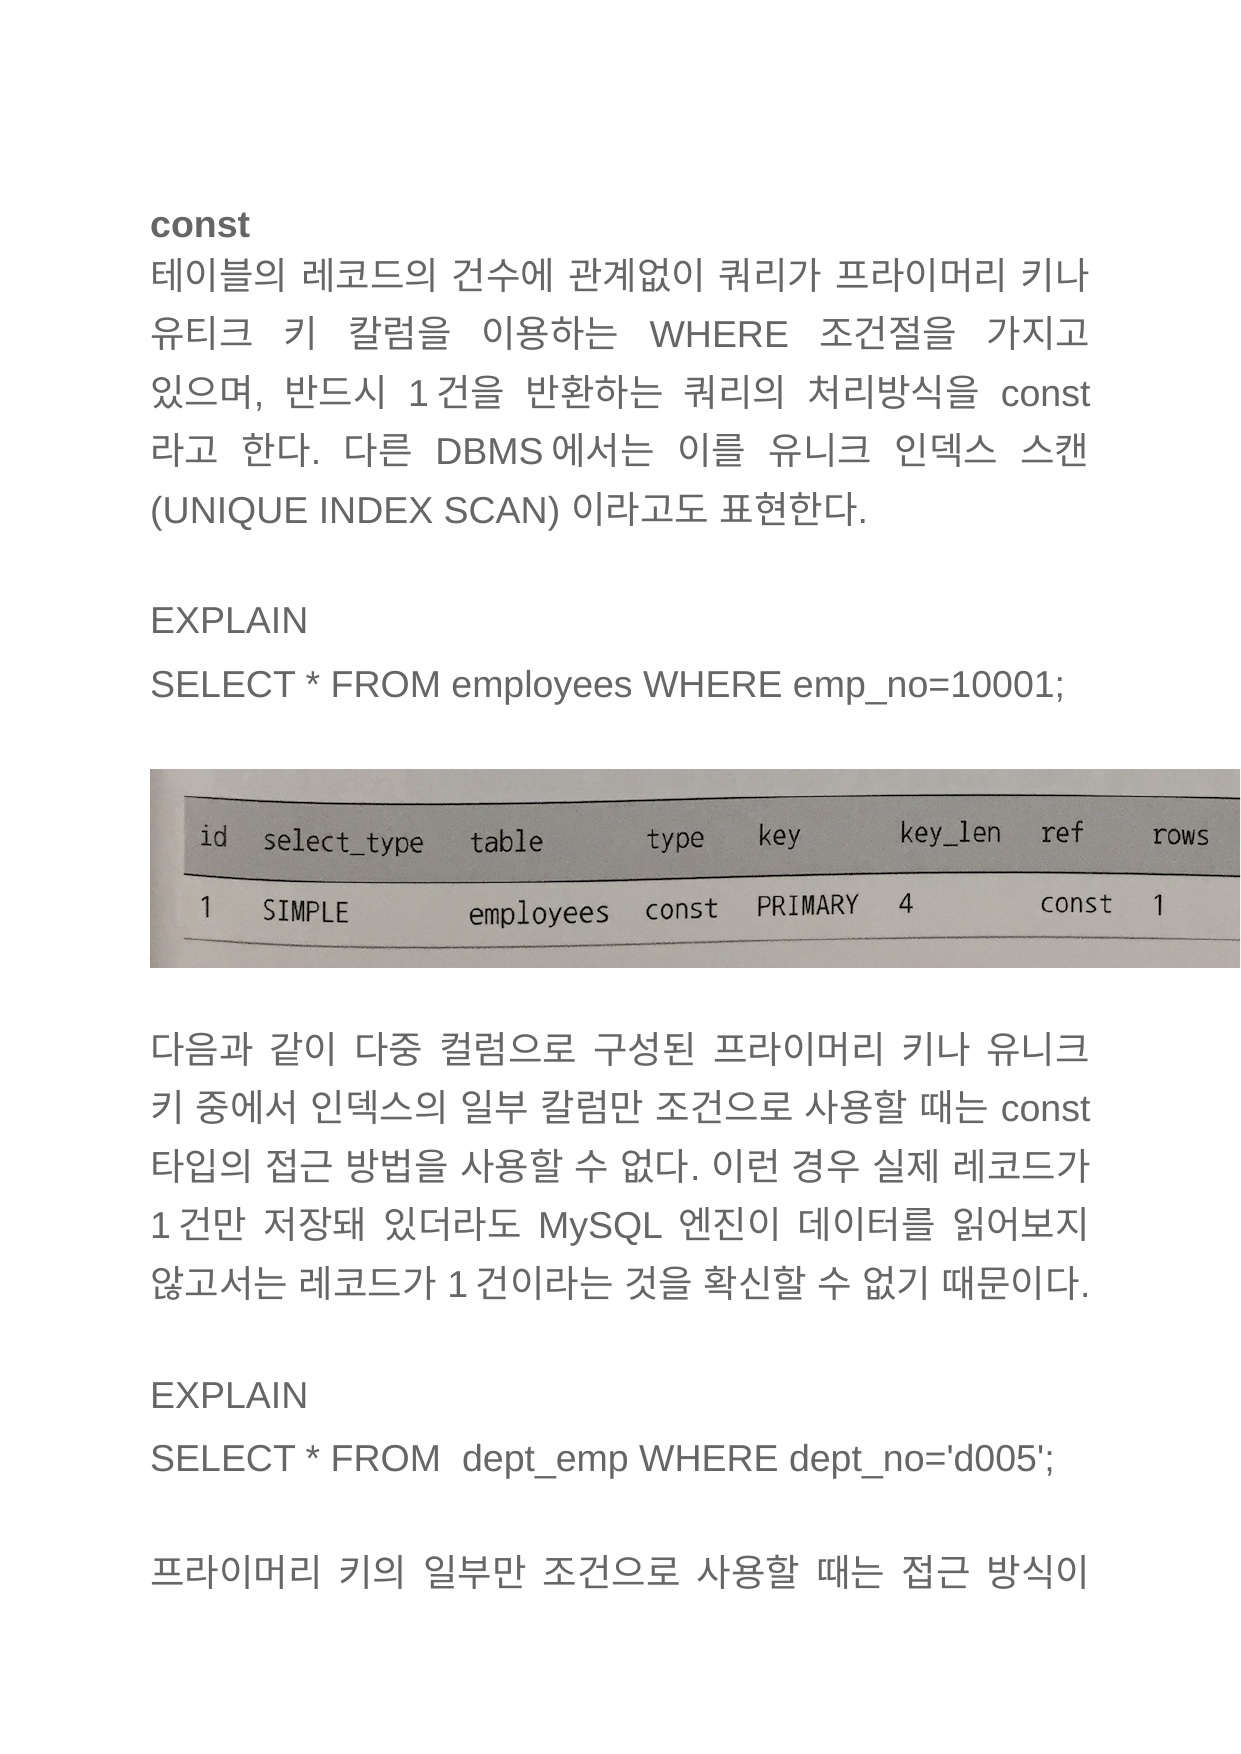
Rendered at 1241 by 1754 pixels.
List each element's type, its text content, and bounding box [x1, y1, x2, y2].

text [150, 1543, 1090, 1597]
picture [150, 769, 1241, 968]
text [150, 177, 1090, 246]
text EXPLAIN [150, 599, 1090, 642]
text SELECT * FROM dept_emp WHERE dept_no='d005'; [150, 1436, 1090, 1479]
text EXPLAIN [150, 1373, 1090, 1416]
text 다음과 같이 다중 컬럼으로 구성된 프라이머리 키나 유니크 키 중에서 인덱스의 일부 칼럼만 조건으로 사용할 때는 const 타입의 접근 방법을 사용할 수 없다. 이런 경우 실제 레코드가 1건만 저장돼 있더라도 MySQL 엔진이 데이터를 읽어보지 않고서는 레코드가 1건이라는 것을 확신할 수 없기 때문이다. [150, 1020, 1090, 1308]
text SELECT * FROM employees WHERE emp_no=10001; [150, 662, 1090, 705]
text 테이블의 레코드의 건수에 관계없이 쿼리가 프라이머리 키나 유티크 키 칼럼을 이용하는 WHERE 조건절을 가지고 있으며, 반드시 1건을 반환하는 쿼리의 처리방식을 const라고 한다. 다른 DBMS에서는 이를 유니크 인덱스 스캔(UNIQUE INDEX SCAN) 이라고도 표현한다. [150, 246, 1090, 534]
